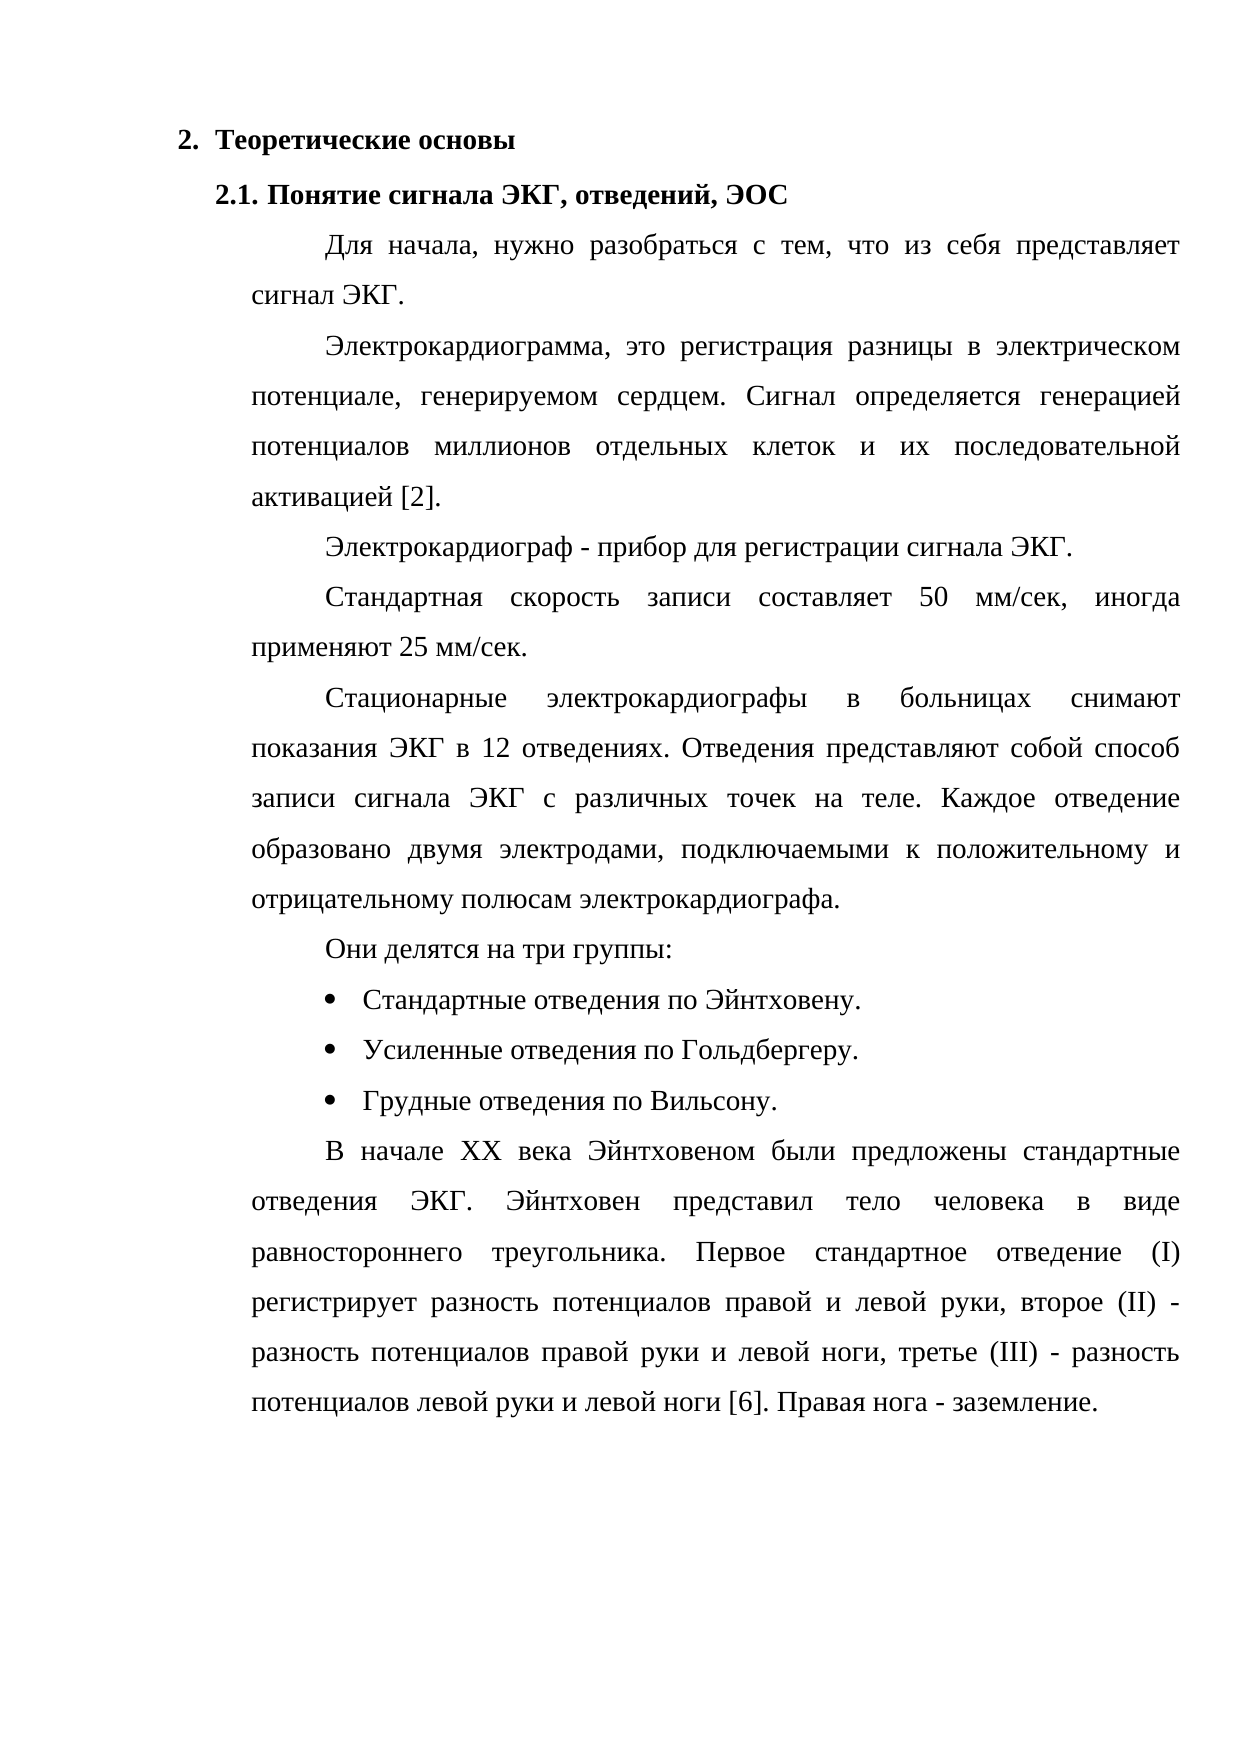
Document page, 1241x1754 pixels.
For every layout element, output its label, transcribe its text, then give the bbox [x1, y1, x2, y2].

text Электрокардиограмма, это регистрация разницы в электрическом потенциале, генерируемом сердцем. Сигнал определяется генерацией потенциалов миллионов отдельных клеток и их последовательной активацией [2]. [251, 328, 1181, 512]
text В начале XX века Эйнтховеном были предложены стандартные отведения ЭКГ. Эйнтховен представил тело человека в виде равностороннего треугольника. Первое стандартное отведение (I) регистрирует разность потенциалов правой и левой руки, второе (II) - разность потенциалов правой руки и левой ноги, третье (III) - разность потенциалов левой руки и левой ноги [6]. Правая нога - заземление. [251, 1133, 1181, 1418]
list Грудные отведения по Вильсону. [325, 1083, 1181, 1116]
text Они делятся на три группы: [251, 931, 1181, 965]
text Для начала, нужно разобраться с тем, что из себя представляет сигнал ЭКГ. [251, 227, 1181, 311]
subtitle Понятие сигнала ЭКГ, отведений, ЭОС [215, 177, 1181, 210]
subtitle Теоретические основы [177, 122, 1181, 156]
list Стандартные отведения по Эйнтховену. [325, 982, 1181, 1015]
text Стационарные электрокардиографы в больницах снимают показания ЭКГ в 12 отведениях. Отведения представляют собой способ записи сигнала ЭКГ с различных точек на теле. Каждое отведение образовано двумя электродами, подключаемыми к положительному и отрицательному полюсам электрокардиографа. [251, 680, 1181, 915]
text Электрокардиограф - прибор для регистрации сигнала ЭКГ. [251, 529, 1181, 562]
list Усиленные отведения по Гольдбергеру. [325, 1032, 1181, 1066]
text Стандартная скорость записи составляет 50 мм/сек, иногда применяют 25 мм/сек. [251, 579, 1181, 663]
